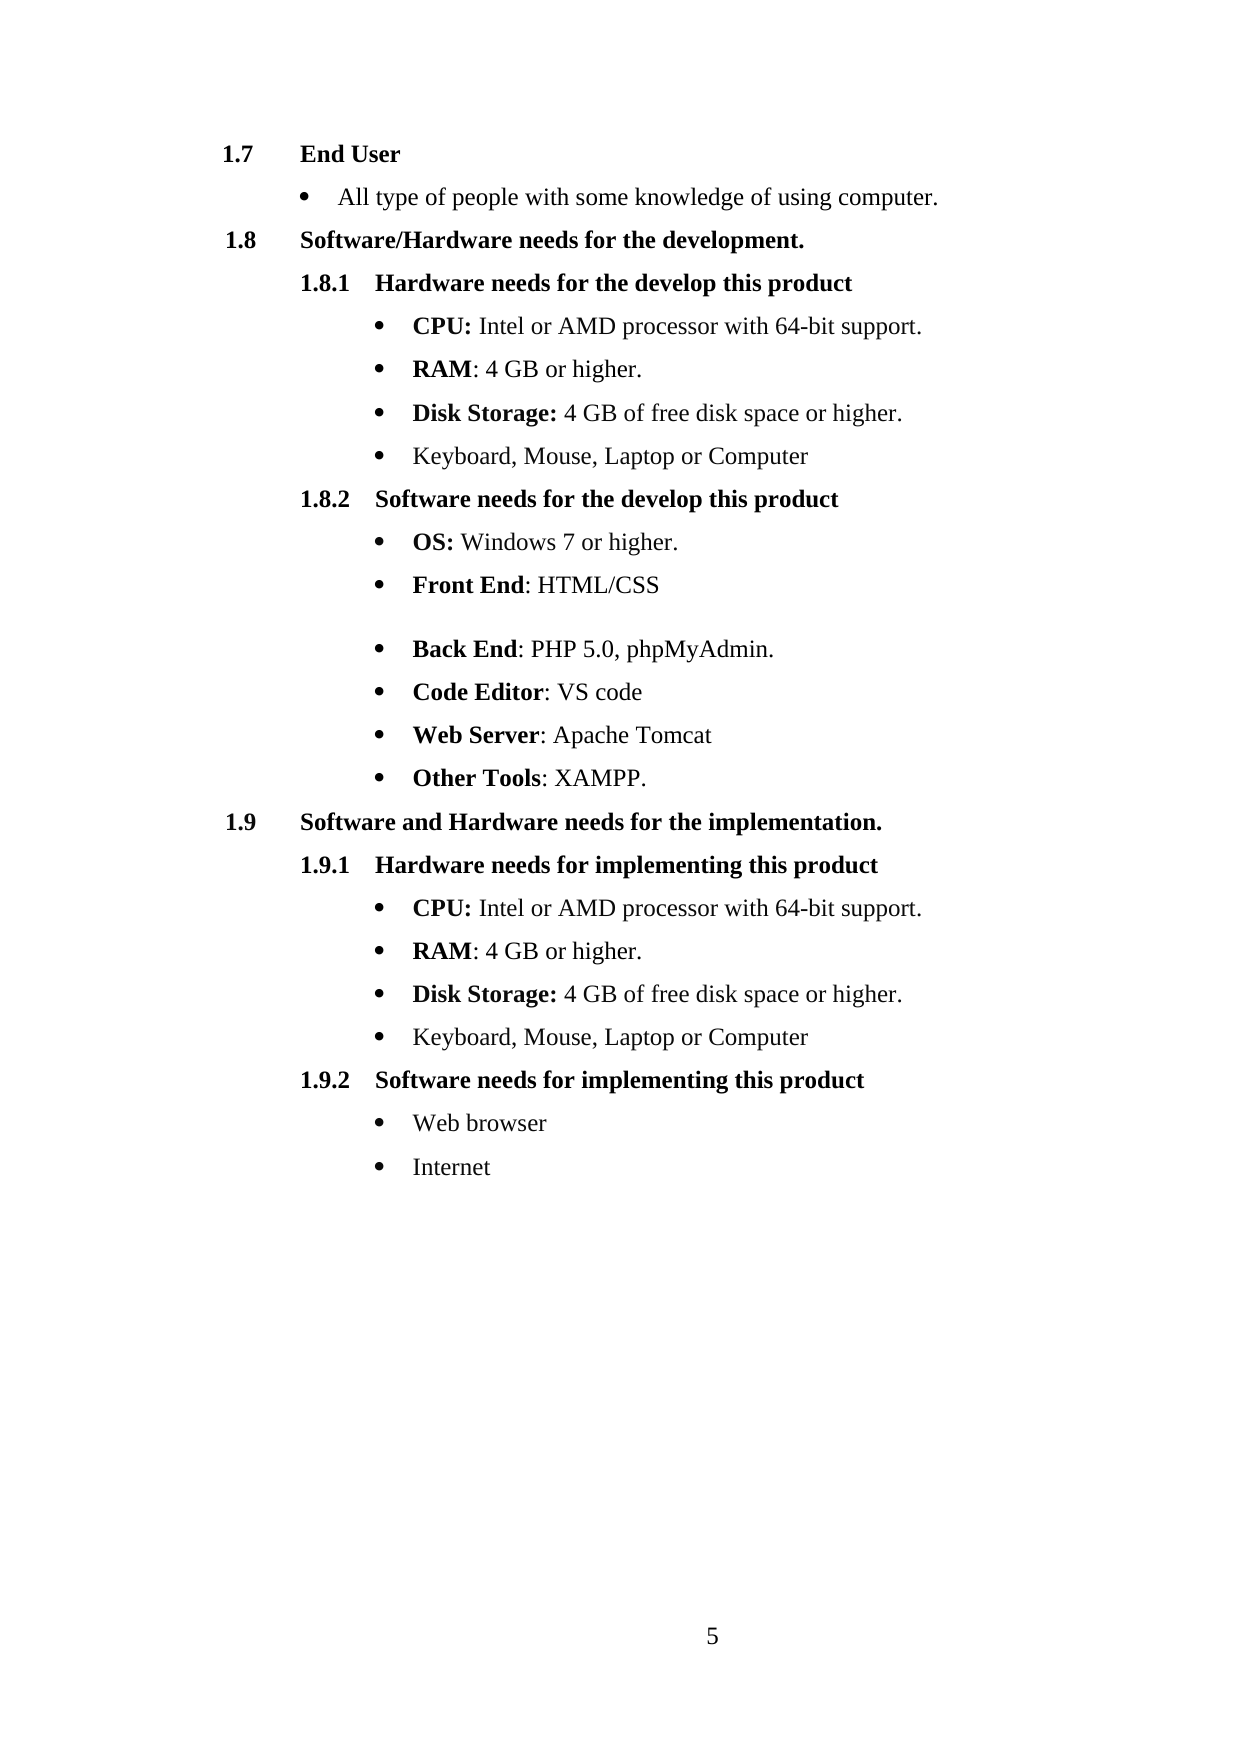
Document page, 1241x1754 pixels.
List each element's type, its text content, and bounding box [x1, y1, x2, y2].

list Front End: HTML/CSS [375, 570, 1128, 599]
list Other Tools: XAMPP. [375, 763, 1128, 792]
list Keyboard, Mouse, Laptop or Computer [375, 1022, 1128, 1051]
list End User [222, 139, 1128, 168]
list OS: Windows 7 or higher. [375, 527, 1128, 556]
list RAM: 4 GB or higher. [375, 354, 1128, 383]
list Hardware needs for the develop this product [300, 268, 1128, 297]
list CPU: Intel or AMD processor with 64-bit support. [375, 893, 1128, 922]
list CPU: Intel or AMD processor with 64-bit support. [375, 311, 1128, 340]
list All type of people with some knowledge of using computer. [300, 182, 1128, 211]
list Web Server: Apache Tomcat [375, 720, 1128, 749]
list Software needs for the develop this product [300, 484, 1128, 513]
list Software/Hardware needs for the development. [225, 225, 1128, 254]
list RAM: 4 GB or higher. [375, 936, 1128, 965]
list Internet [375, 1152, 1128, 1180]
list Software needs for implementing this product [300, 1065, 1128, 1094]
list Hardware needs for implementing this product [300, 850, 1128, 878]
list Software and Hardware needs for the implementation. [225, 807, 1128, 835]
list Code Editor: VS code [375, 677, 1128, 706]
list Disk Storage: 4 GB of free disk space or higher. [375, 979, 1128, 1008]
list Disk Storage: 4 GB of free disk space or higher. [375, 398, 1128, 426]
list Web browser [375, 1108, 1128, 1137]
list Back End: PHP 5.0, phpMyAdmin. [375, 634, 1128, 663]
list Keyboard, Mouse, Laptop or Computer [375, 441, 1128, 469]
